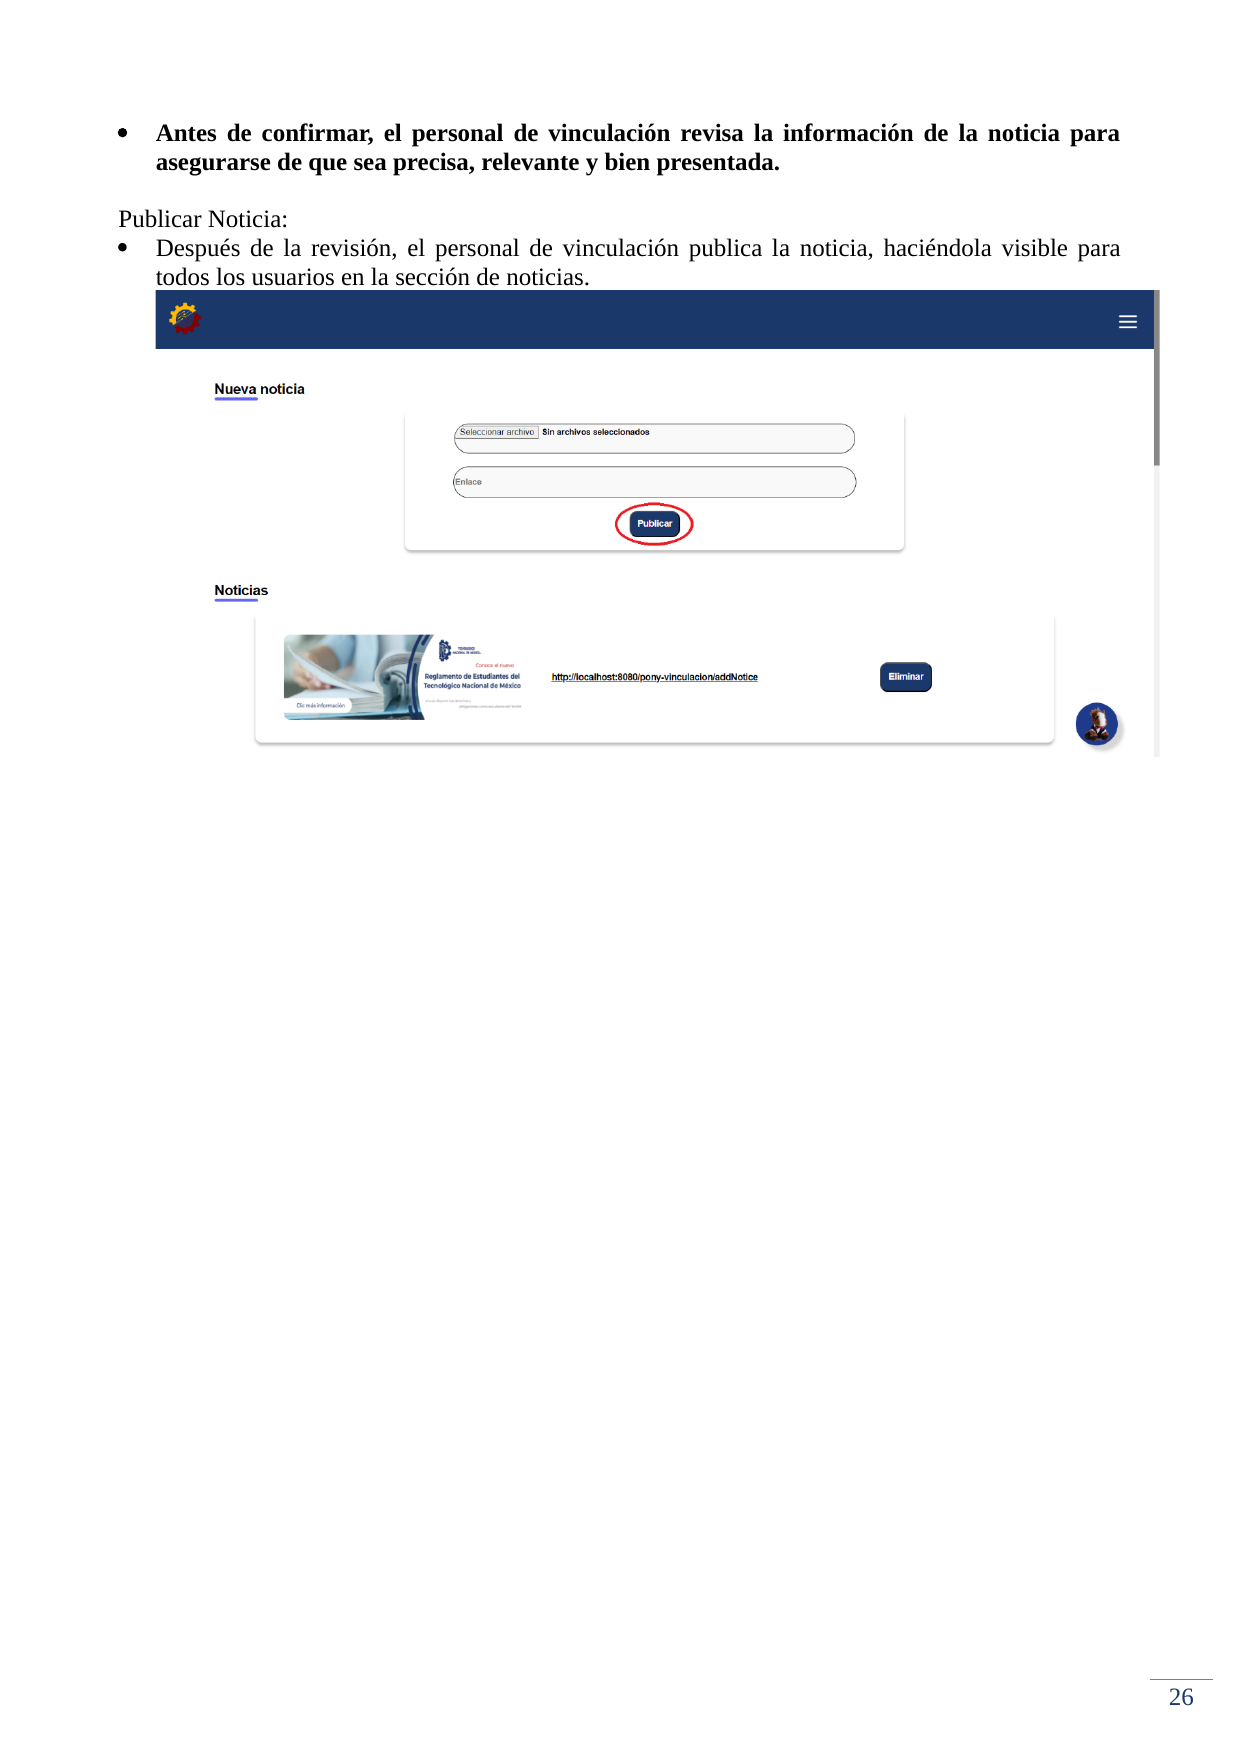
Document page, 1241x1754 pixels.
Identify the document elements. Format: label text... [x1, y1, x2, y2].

list Antes de confirmar, el personal de vinculación revisa la información de la noticia para asegurarse de que sea precisa, relevante y bien presentada. [118, 118, 1122, 176]
picture [155, 290, 1160, 757]
list Después de la revisión, el personal de vinculación publica la noticia, haciéndola visible para todos los usuarios en la sección de noticias. [118, 233, 1122, 291]
text Publicar Noticia: [118, 204, 1122, 233]
